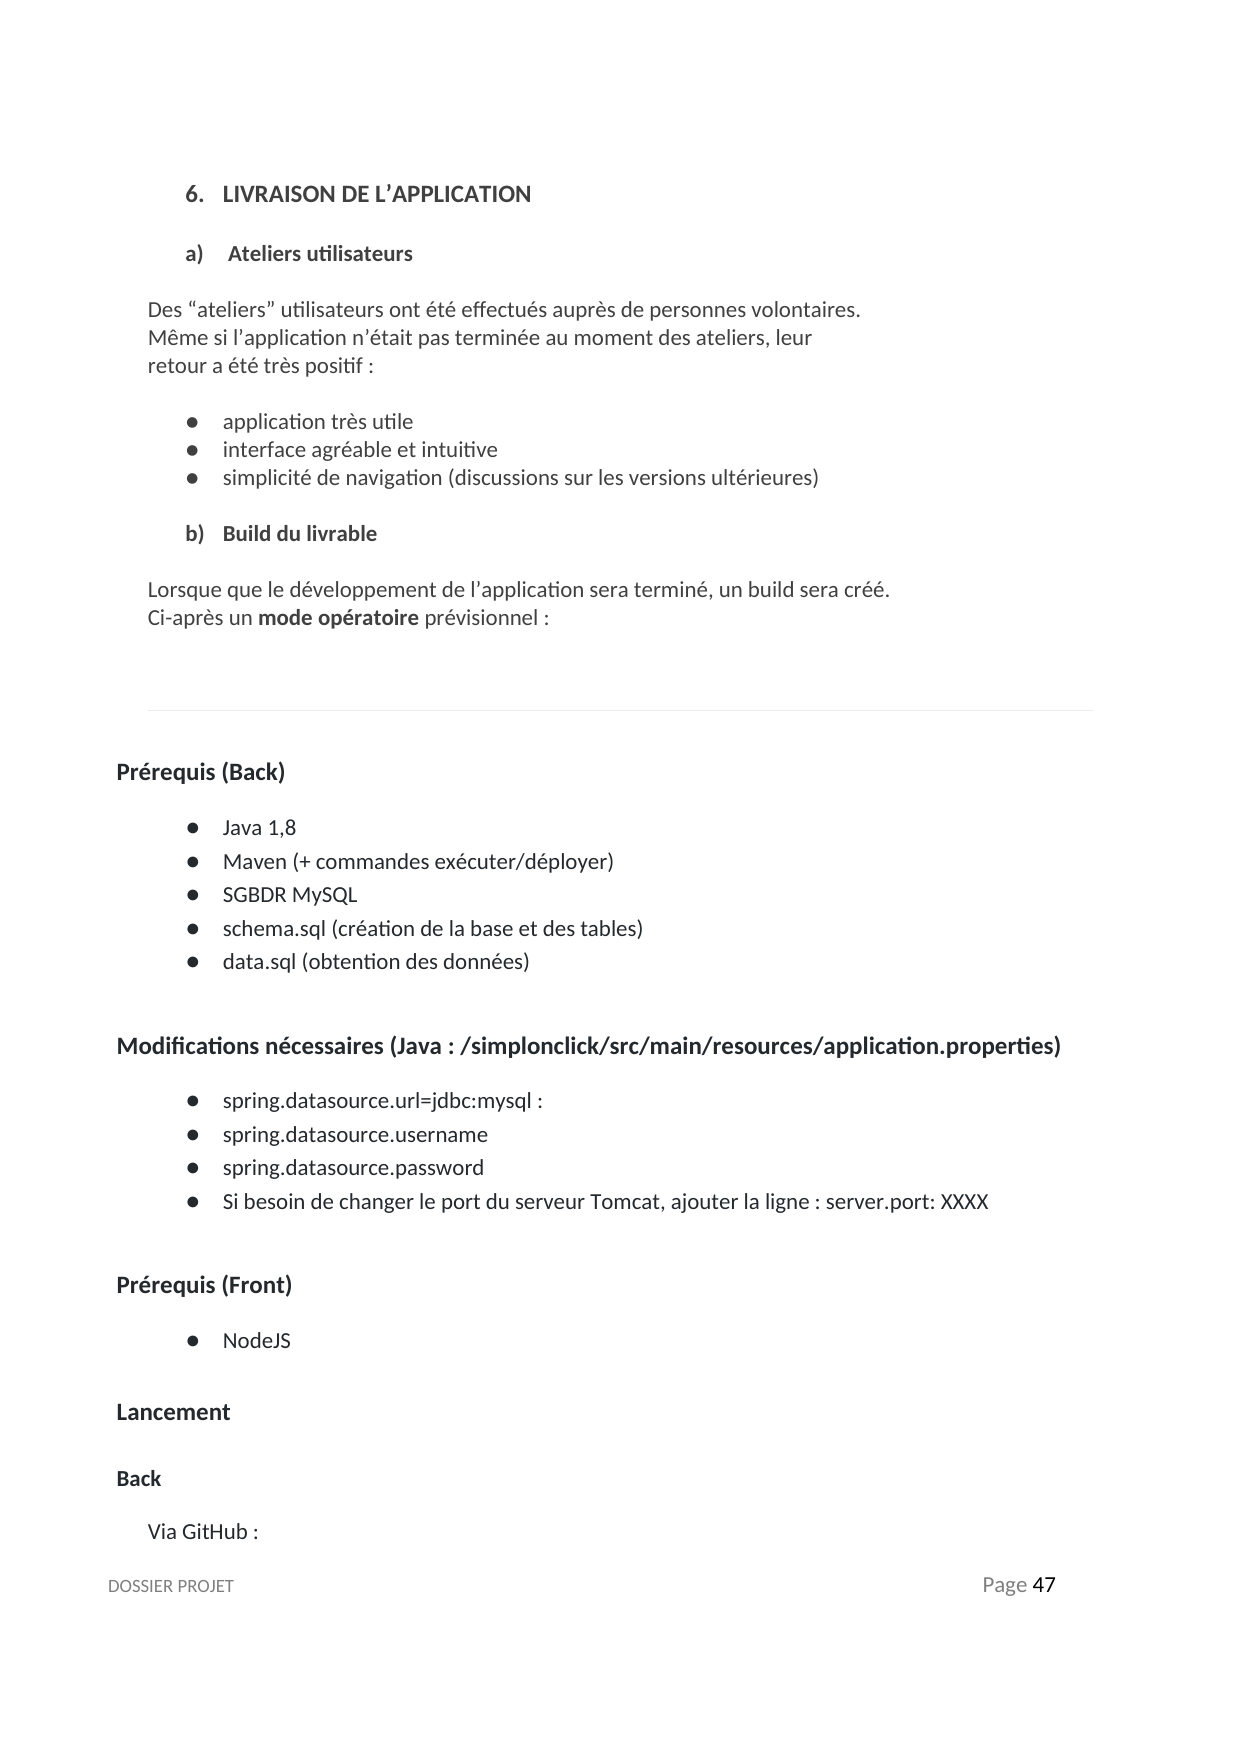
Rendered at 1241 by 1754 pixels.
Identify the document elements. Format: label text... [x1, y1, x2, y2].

list simplicité de navigation (discussions sur les versions ultérieures) [185, 463, 1093, 491]
subtitle Lancement [116, 1396, 1093, 1427]
list spring.datasource.url=jdbc:mysql : [185, 1085, 1093, 1114]
list SGBDR MySQL [185, 879, 1093, 908]
list spring.datasource.password [185, 1152, 1093, 1182]
list Si besoin de changer le port du serveur Tomcat, ajouter la ligne : server.port: XXXX [185, 1186, 1093, 1215]
list Build du livrable [185, 519, 1093, 547]
list NodeJS [185, 1325, 1093, 1354]
text retour a été très positif : [148, 351, 1093, 379]
text Via GitHub : [148, 1517, 1093, 1545]
list Maven (+ commandes exécuter/déployer) [185, 846, 1093, 875]
subtitle Back [116, 1464, 1093, 1492]
text Des “ateliers” utilisateurs ont été effectués auprès de personnes volontaires. [148, 295, 1093, 323]
subtitle Prérequis (Front) [116, 1269, 1093, 1300]
list Ateliers utilisateurs [185, 239, 1093, 267]
list application très utile [185, 407, 1093, 435]
list data.sql (obtention des données) [185, 946, 1093, 975]
list spring.datasource.username [185, 1119, 1093, 1148]
list Java 1,8 [185, 812, 1093, 841]
subtitle Modifications nécessaires (Java : /simplonclick/src/main/resources/application.properties) [116, 1030, 1093, 1060]
subtitle Prérequis (Back) [116, 757, 1093, 787]
text Ci-après un mode opératoire prévisionnel : [148, 603, 1093, 631]
text Même si l’application n’était pas terminée au moment des ateliers, leur [148, 323, 1093, 351]
list LIVRAISON DE L’APPLICATION [185, 178, 1093, 209]
list schema.sql (création de la base et des tables) [185, 913, 1093, 942]
text Lorsque que le développement de l’application sera terminé, un build sera créé. [148, 575, 1093, 603]
list interface agréable et intuitive [185, 435, 1093, 463]
